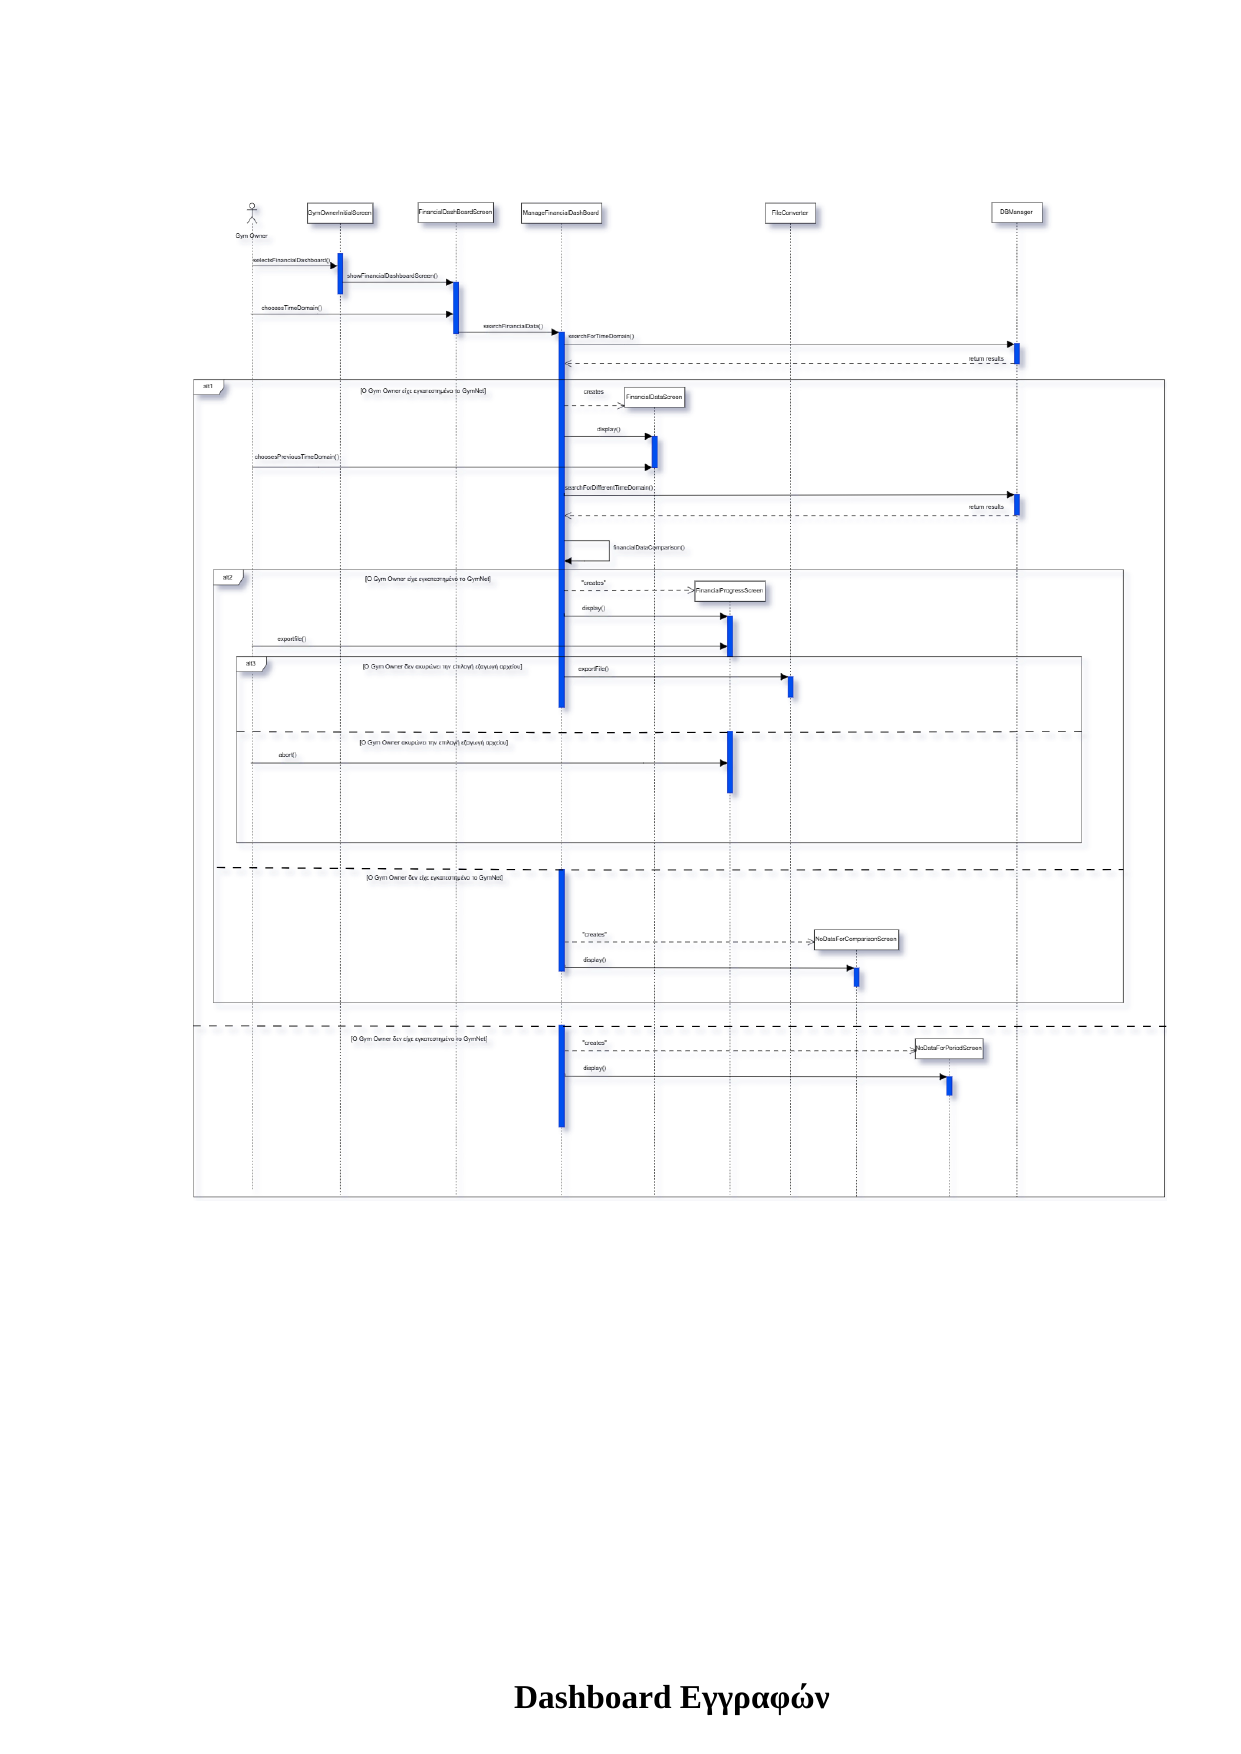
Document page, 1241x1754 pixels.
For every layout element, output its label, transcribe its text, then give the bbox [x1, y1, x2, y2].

picture [177, 200, 1167, 1201]
text Dashboard Εγγραφών [177, 1677, 1166, 1716]
